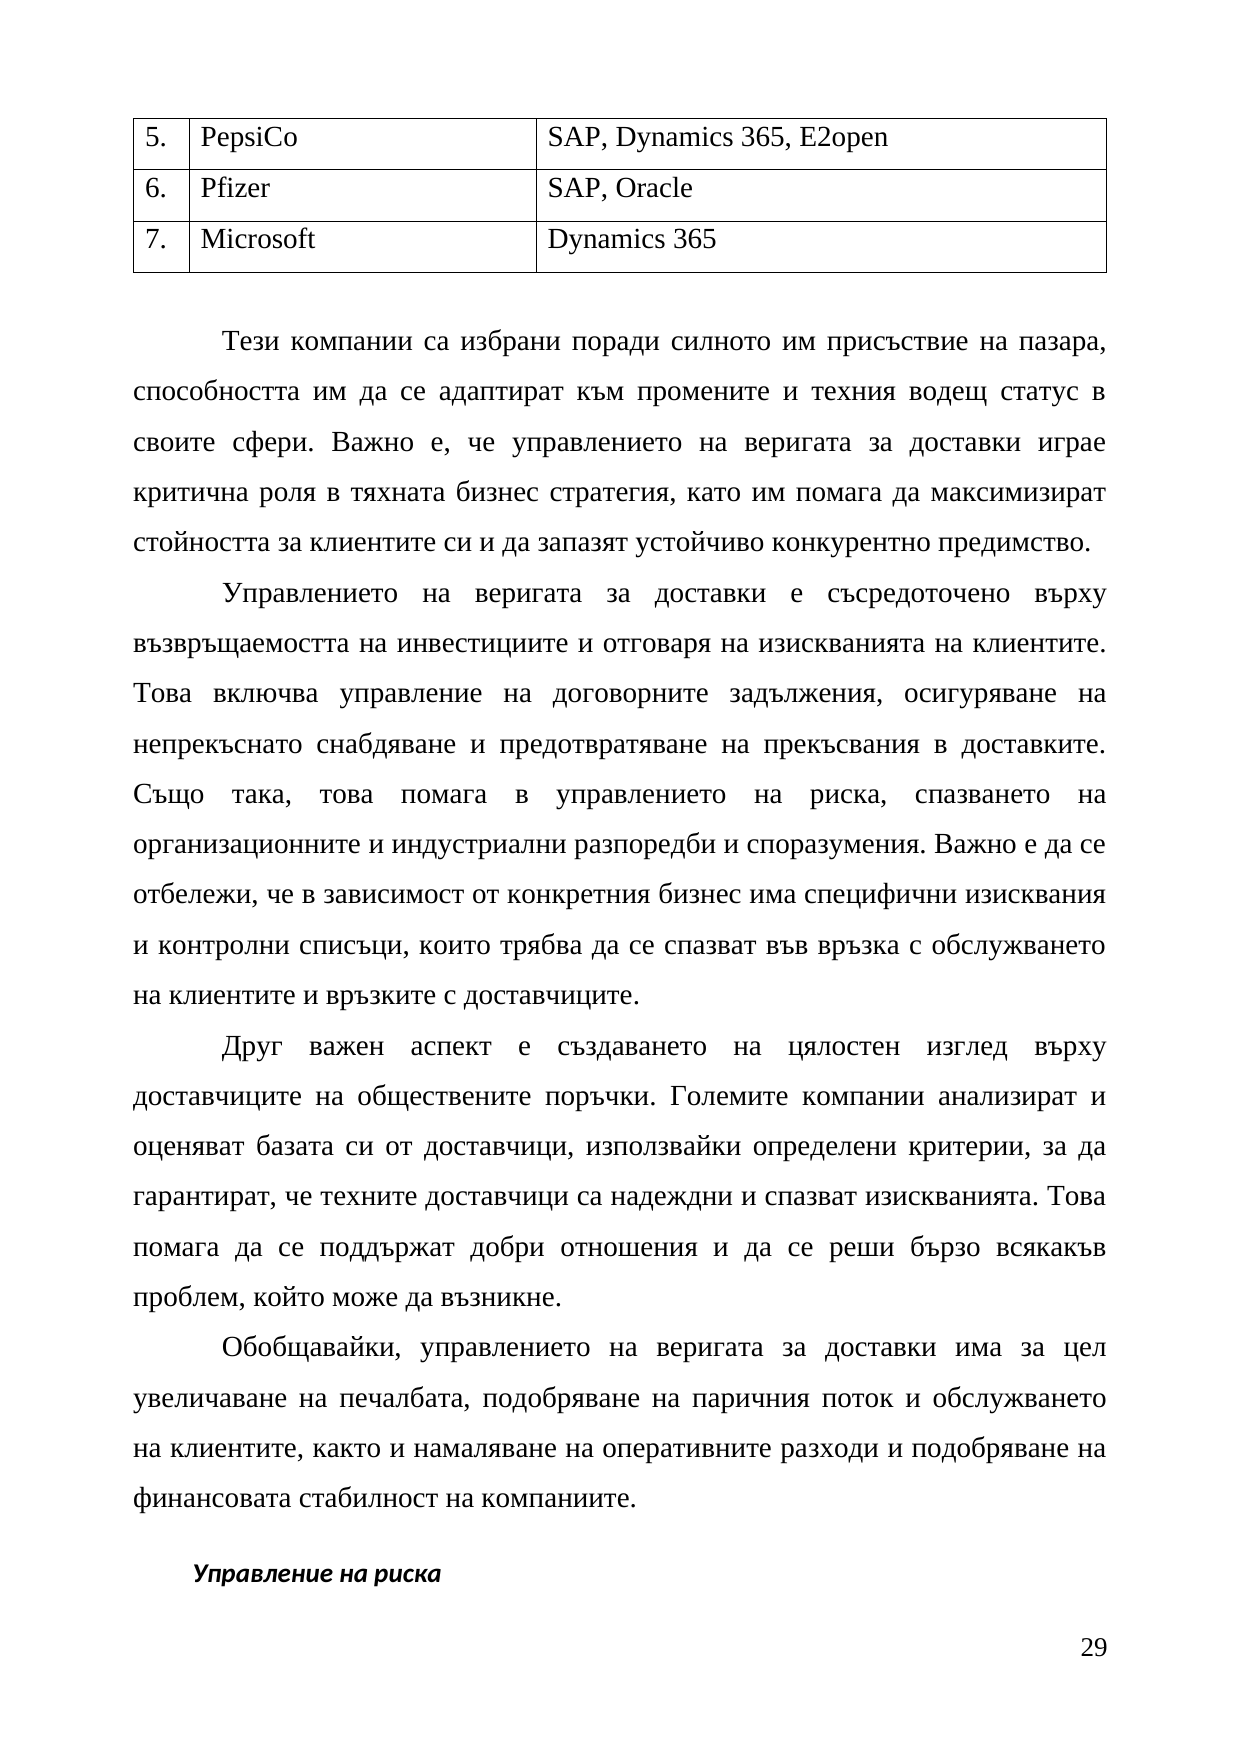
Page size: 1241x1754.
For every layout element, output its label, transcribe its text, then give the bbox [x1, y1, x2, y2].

table_cell 7. [134, 222, 189, 272]
text Тези компании са избрани поради силното им присъствие на пазара, способността им да се адаптират към промените и техния водещ статус в своите сфери. Важно е, че управлението на веригата за доставки играе критична роля в тяхната бизнес стратегия, като им помага да максимизират стойността за клиентите си и да запазят устойчиво конкурентно предимство. [133, 323, 1107, 558]
table_cell Dynamics 365 [537, 222, 1106, 272]
text Друг важен аспект е създаването на цялостен изглед върху доставчиците на обществените поръчки. Големите компании анализират и оценяват базата си от доставчици, използвайки определени критерии, за да гарантират, че техните доставчици са надеждни и спазват изискванията. Това помага да се поддържат добри отношения и да се реши бързо всякакъв проблем, който може да възникне. [133, 1028, 1107, 1313]
table_cell 6. [134, 170, 189, 221]
subtitle Управление на риска [133, 1556, 1107, 1589]
table_cell Microsoft [190, 222, 536, 272]
table_cell Pfizer [190, 170, 536, 221]
text Обобщавайки, управлението на веригата за доставки има за цел увеличаване на печалбата, подобряване на паричния поток и обслужването на клиентите, както и намаляване на оперативните разходи и подобряване на финансовата стабилност на компаниите. [133, 1329, 1107, 1514]
table_cell PepsiCo [190, 119, 536, 169]
table_cell SAP, Dynamics 365, E2open [537, 119, 1106, 169]
table_cell 5. [134, 119, 189, 169]
table_cell SAP, Oracle [537, 170, 1106, 221]
text Управлението на веригата за доставки е съсредоточено върху възвръщаемостта на инвестициите и отговаря на изискванията на клиентите. Това включва управление на договорните задължения, осигуряване на непрекъснато снабдяване и предотвратяване на прекъсвания в доставките. Също така, това помага в управлението на риска, спазването на организационните и индустриални разпоредби и споразумения. Важно е да се отбележи, че в зависимост от конкретния бизнес има специфични изисквания и контролни списъци, които трябва да се спазват във връзка с обслужването на клиентите и връзките с доставчиците. [133, 575, 1107, 1011]
